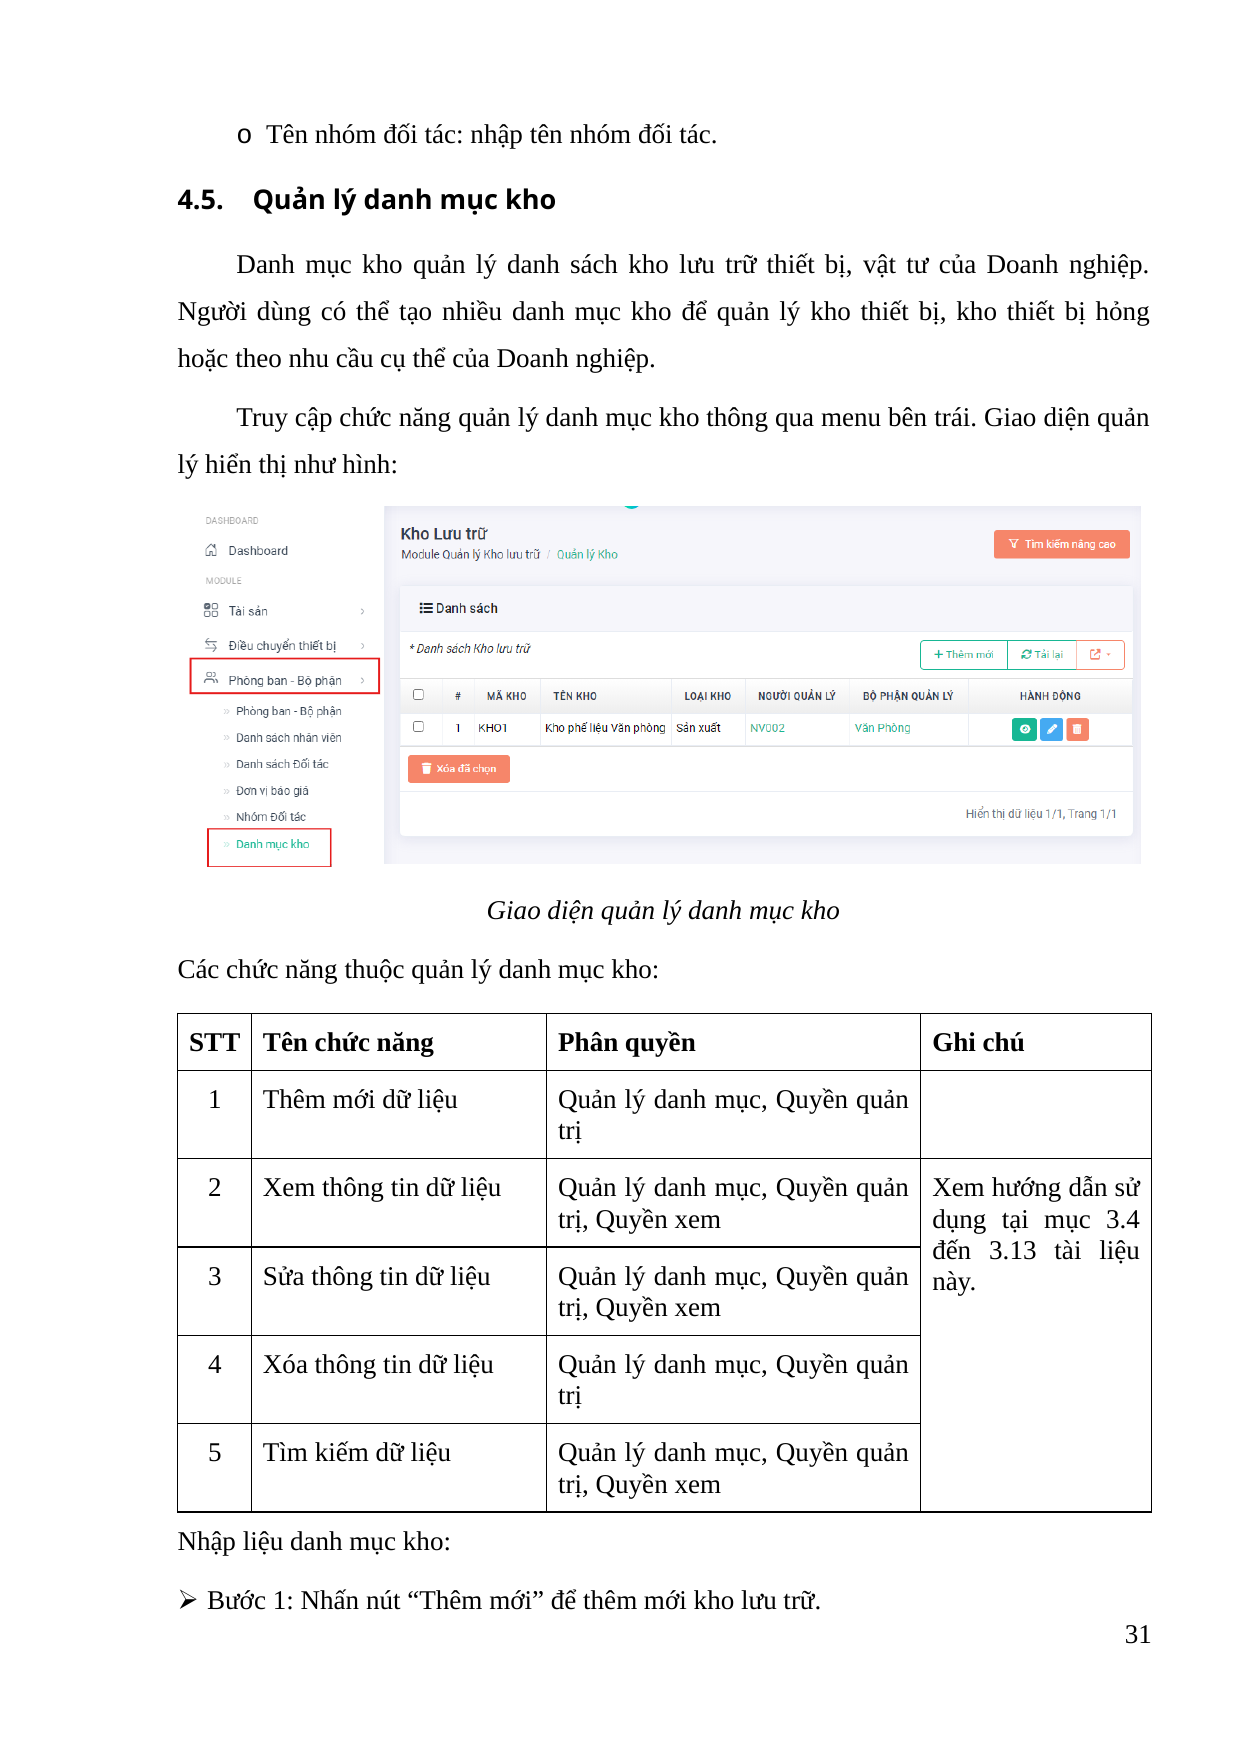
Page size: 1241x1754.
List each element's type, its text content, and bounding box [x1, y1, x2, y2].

text Giao diện quản lý danh mục kho [177, 894, 1152, 925]
table_cell Quản lý danh mục, Quyền quản trị, Quyền xem [547, 1248, 920, 1335]
text Các chức năng thuộc quản lý danh mục kho: [177, 953, 1152, 984]
table_cell Xem hướng dẫn sử dụng tại mục 3.4 đến 3.13 tài liệu này. [921, 1159, 1151, 1511]
table_cell Quản lý danh mục, Quyền quản trị [547, 1336, 920, 1423]
table_cell Xem thông tin dữ liệu [252, 1159, 546, 1246]
table_cell Xóa thông tin dữ liệu [252, 1336, 546, 1423]
table_cell 3 [178, 1248, 251, 1335]
table_cell Tìm kiếm dữ liệu [252, 1424, 546, 1511]
text Nhập liệu danh mục kho: [177, 1525, 1152, 1556]
table_cell Quản lý danh mục, Quyền quản trị, Quyền xem [547, 1159, 920, 1246]
table_cell Quản lý danh mục, Quyền quản trị, Quyền xem [547, 1424, 920, 1511]
table_header Phân quyền [547, 1014, 920, 1070]
text Danh mục kho quản lý danh sách kho lưu trữ thiết bị, vật tư của Doanh nghiệp. Người dùng có thể tạo nhiều danh mục kho để quản lý kho thiết bị, kho thiết bị hỏng hoặc theo nhu cầu cụ thể của Doanh nghiệp. [177, 248, 1152, 373]
table_header STT [178, 1014, 251, 1070]
table_cell 1 [178, 1071, 251, 1158]
text Truy cập chức năng quản lý danh mục kho thông qua menu bên trái. Giao diện quản lý hiển thị như hình: [177, 401, 1152, 479]
list Bước 1: Nhấn nút “Thêm mới” để thêm mới kho lưu trữ. [177, 1584, 1152, 1615]
table_cell Quản lý danh mục, Quyền quản trị [547, 1071, 920, 1158]
table_cell 2 [178, 1159, 251, 1246]
table_cell [921, 1071, 1151, 1158]
table_cell 4 [178, 1336, 251, 1423]
table_cell Sửa thông tin dữ liệu [252, 1248, 546, 1335]
table_cell Thêm mới dữ liệu [252, 1071, 546, 1158]
list Tên nhóm đối tác: nhập tên nhóm đối tác. [177, 118, 1152, 152]
table_header Ghi chú [921, 1014, 1151, 1070]
table_cell 5 [178, 1424, 251, 1511]
picture [188, 506, 1141, 867]
subtitle Quản lý danh mục kho [177, 181, 1152, 218]
table_header Tên chức năng [252, 1014, 546, 1070]
